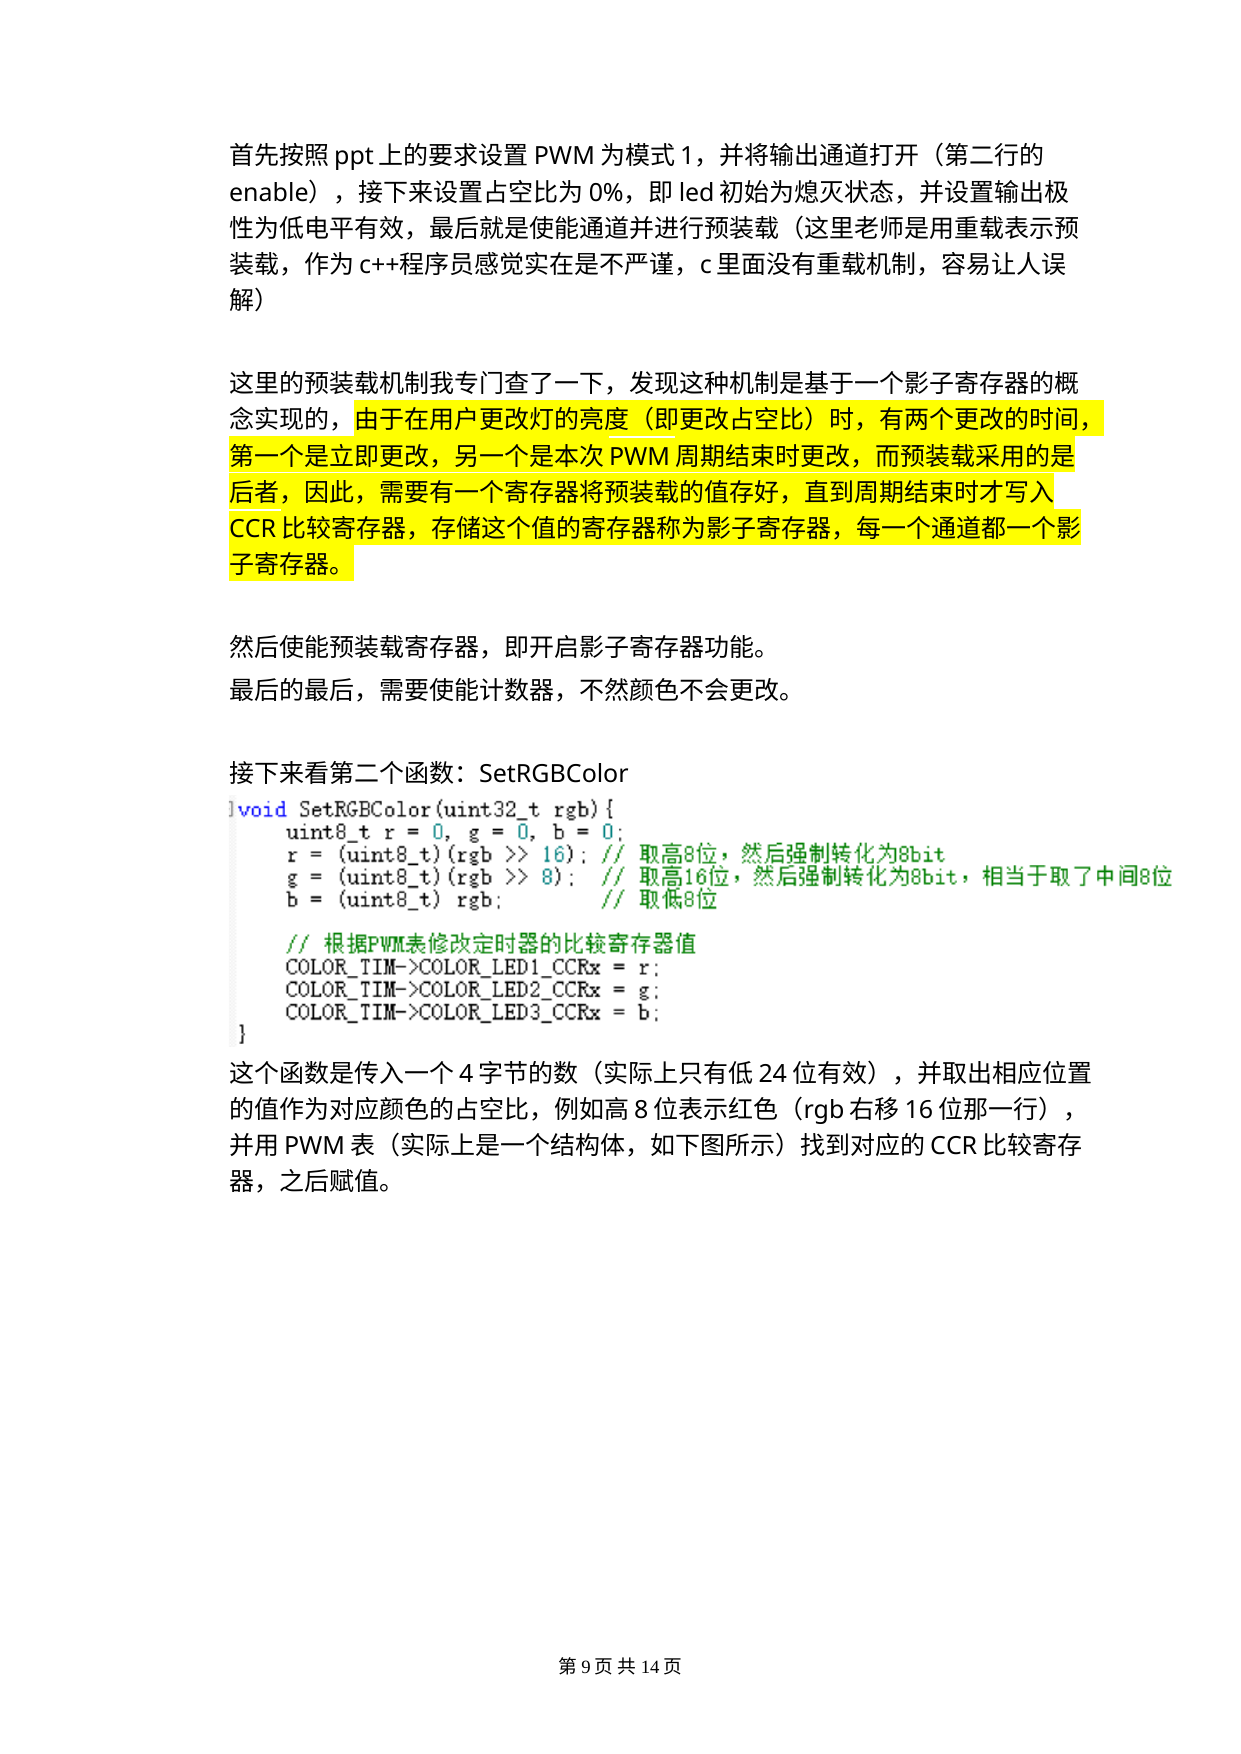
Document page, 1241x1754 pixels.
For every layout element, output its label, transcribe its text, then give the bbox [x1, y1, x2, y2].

text 这里的预装载机制我专门查了一下，发现这种机制是基于一个影子寄存器的概念实现的，由于在用户更改灯的亮度（即更改占空比）时，有两个更改的时间，第一个是立即更改，另一个是本次PWM周期结束时更改，而预装载采用的是后者，因此，需要有一个寄存器将预装载的值存好，直到周期结束时才写入CCR比较寄存器，存储这个值的寄存器称为影子寄存器，每一个通道都一个影子寄存器。 [229, 436, 1093, 581]
text 首先按照ppt上的要求设置PWM为模式1，并将输出通道打开（第二行的enable），接下来设置占空比为0%，即led初始为熄灭状态，并设置输出极性为低电平有效，最后就是使能通道并进行预装载（这里老师是用重载表示预装载，作为c++程序员感觉实在是不严谨，c里面没有重载机制，容易让人误解） [229, 136, 1093, 317]
text 这个函数是传入一个4字节的数（实际上只有低24位有效），并取出相应位置的值作为对应颜色的占空比，例如高8位表示红色（rgb右移16位那一行），并用PWM表（实际上是一个结构体，如下图所示）找到对应的CCR比较寄存器，之后赋值。 [229, 1053, 1093, 1198]
text 这里的预装载机制我专门查了一下，发现这种机制是基于一个影子寄存器的概念实现的，由于在用户更改灯的亮度（即更改占空比）时，有两个更改的时间，第一个是立即更改，另一个是本次PWM周期结束时更改，而预装载采用的是后者，因此，需要有一个寄存器将预装载的值存好，直到周期结束时才写入CCR比较寄存器，存储这个值的寄存器称为影子寄存器，每一个通道都一个影子寄存器。 [229, 364, 1093, 436]
text 然后使能预装载寄存器，即开启影子寄存器功能。 [229, 628, 1093, 664]
text 接下来看第二个函数：SetRGBColor [229, 753, 1093, 789]
text 最后的最后，需要使能计数器，不然颜色不会更改。 [229, 670, 1093, 706]
picture [228, 795, 1174, 1047]
